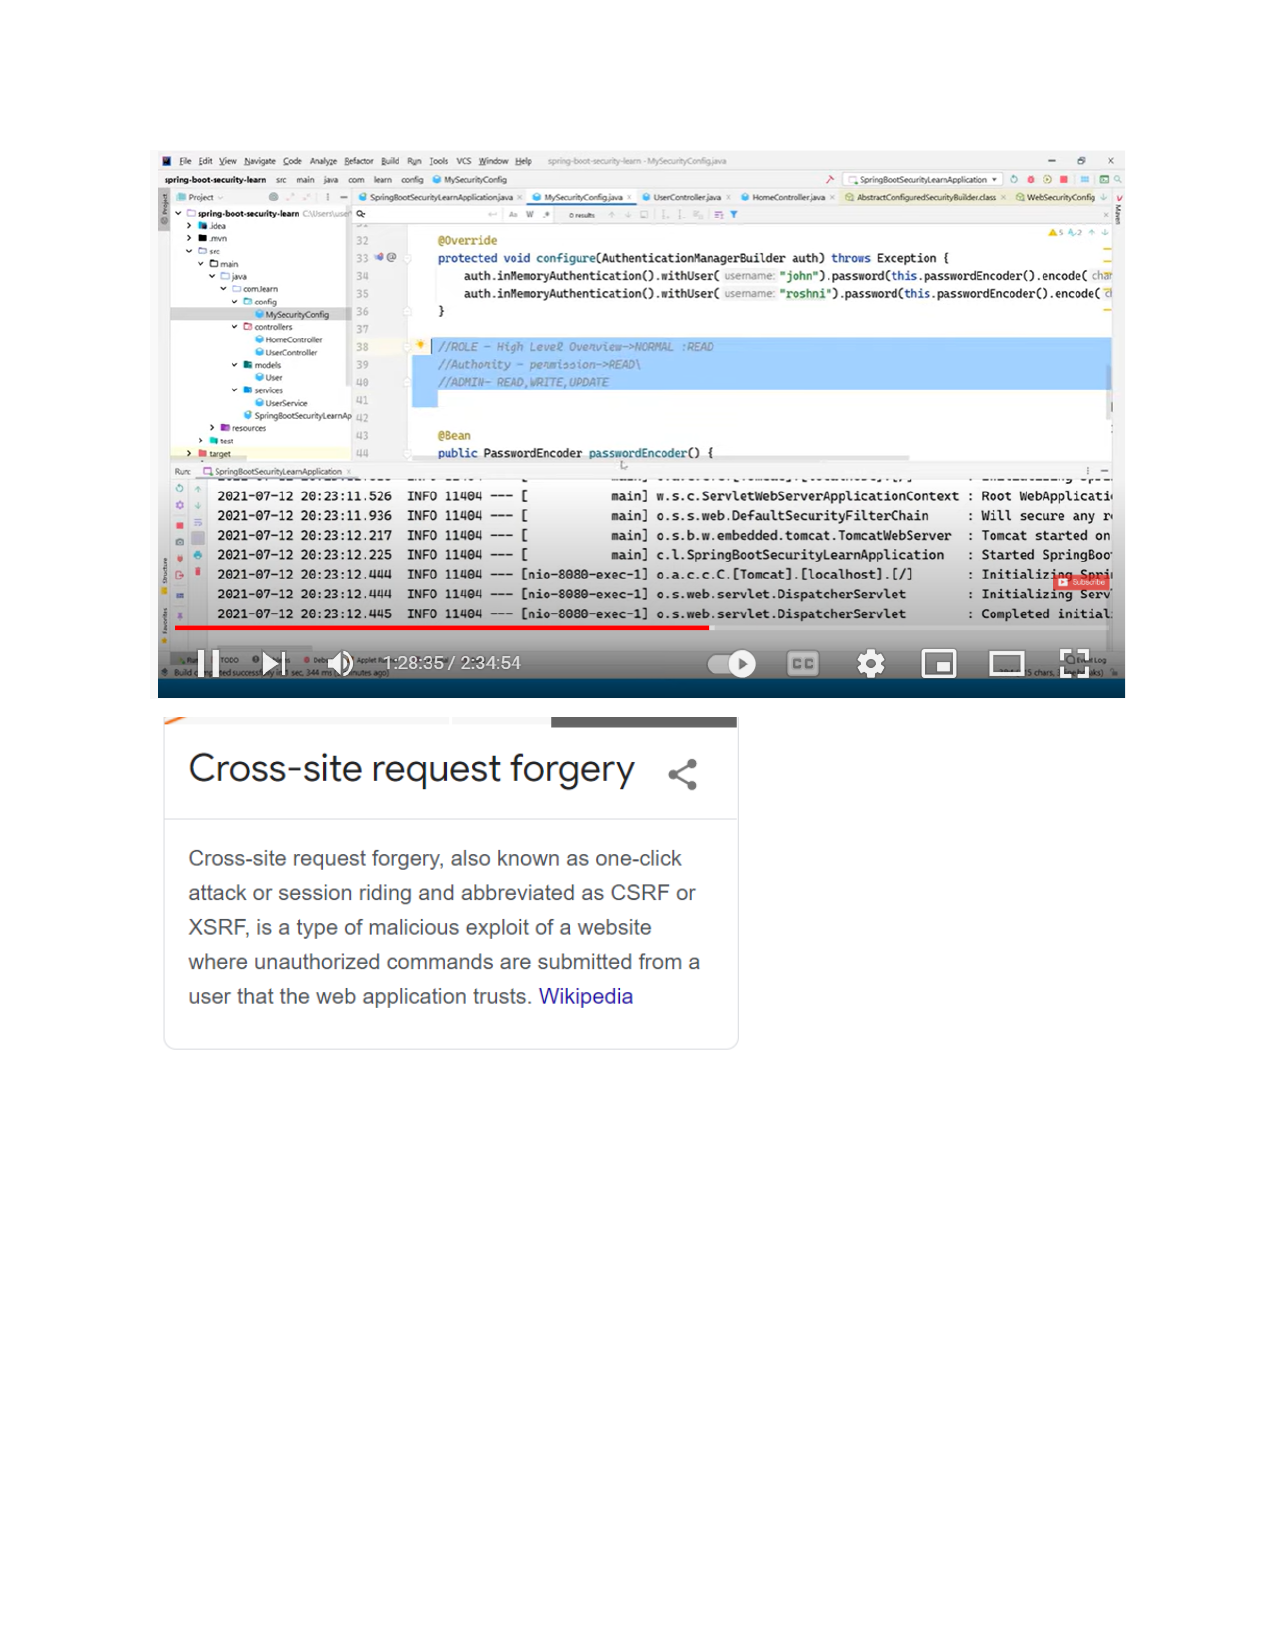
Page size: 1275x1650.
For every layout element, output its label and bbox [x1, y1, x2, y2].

picture [150, 150, 1125, 699]
picture [150, 717, 767, 1056]
